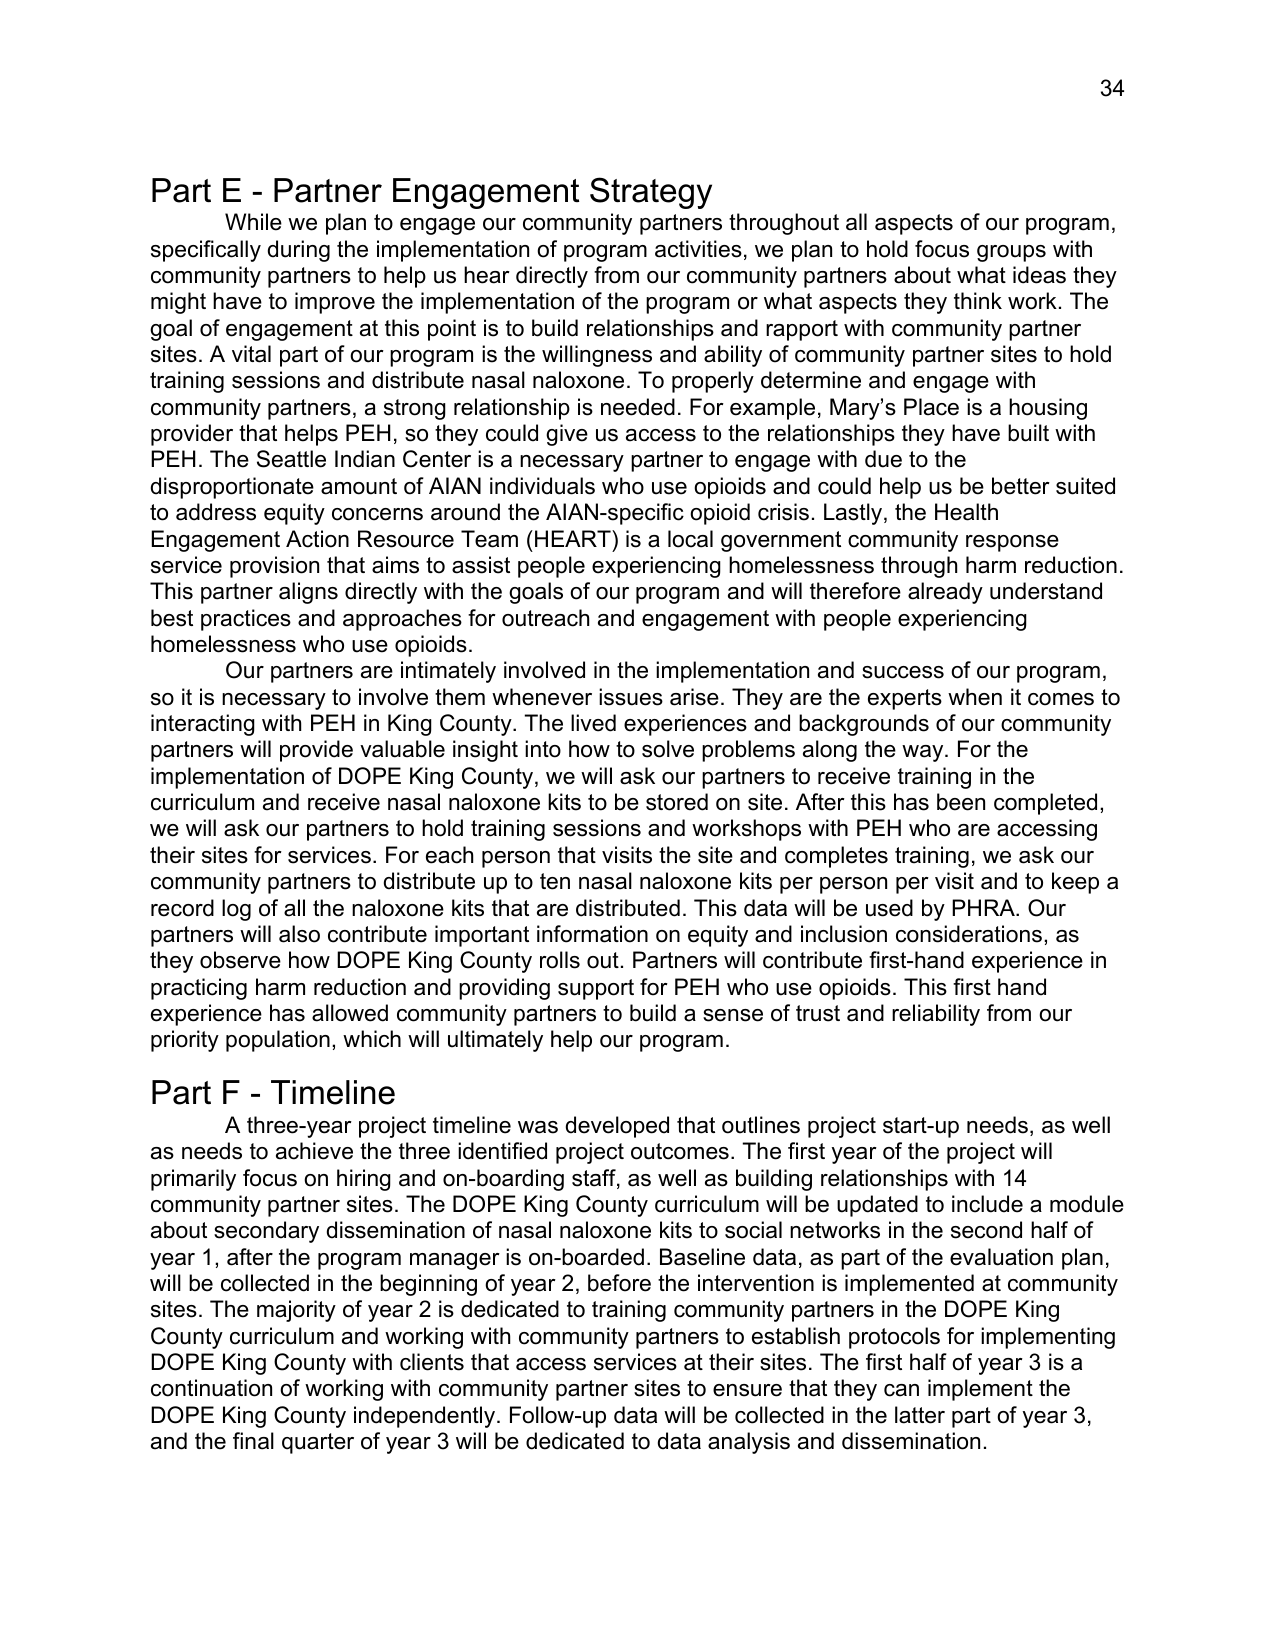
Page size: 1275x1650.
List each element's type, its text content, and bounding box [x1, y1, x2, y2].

subtitle Part E - Partner Engagement Strategy [150, 171, 1125, 209]
subtitle Part F - Timeline [150, 1073, 1125, 1112]
text Our partners are intimately involved in the implementation and success of our program, so it is necessary to involve them whenever issues arise. They are the experts when it comes to interacting with PEH in King County. The lived experiences and backgrounds of our community partners will provide valuable insight into how to solve problems along the way. For the implementation of DOPE King County, we will ask our partners to receive training in the curriculum and receive nasal naloxone kits to be stored on site. After this has been completed, we will ask our partners to hold training sessions and workshops with PEH who are accessing their sites for services. For each person that visits the site and completes training, we ask our community partners to distribute up to ten nasal naloxone kits per person per visit and to keep a record log of all the naloxone kits that are distributed. This data will be used by PHRA. Our partners will also contribute important information on equity and inclusion considerations, as they observe how DOPE King County rolls out. Partners will contribute first-hand experience in practicing harm reduction and providing support for PEH who use opioids. This first hand experience has allowed community partners to build a sense of trust and reliability from our priority population, which will ultimately help our program. [150, 657, 1125, 1053]
text While we plan to engage our community partners throughout all aspects of our program, specifically during the implementation of program activities, we plan to hold focus groups with community partners to help us hear directly from our community partners about what ideas they might have to improve the implementation of the program or what aspects they think work. The goal of engagement at this point is to build relationships and rapport with community partner sites. A vital part of our program is the willingness and ability of community partner sites to hold training sessions and distribute nasal naloxone. To properly determine and engage with community partners, a strong relationship is needed. For example, Mary’s Place is a housing provider that helps PEH, so they could give us access to the relationships they have built with PEH. The Seattle Indian Center is a necessary partner to engage with due to the disproportionate amount of AIAN individuals who use opioids and could help us be better suited to address equity concerns around the AIAN-specific opioid crisis. Lastly, the Health Engagement Action Resource Team (HEART) is a local government community response service provision that aims to assist people experiencing homelessness through harm reduction. This partner aligns directly with the goals of our program and will therefore already understand best practices and approaches for outreach and engagement with people experiencing homelessness who use opioids. [150, 209, 1125, 657]
text A three-year project timeline was developed that outlines project start-up needs, as well as needs to achieve the three identified project outcomes. The first year of the project will primarily focus on hiring and on-boarding staff, as well as building relationships with 14 community partner sites. The DOPE King County curriculum will be updated to include a module about secondary dissemination of nasal naloxone kits to social networks in the second half of year 1, after the program manager is on-boarded. Baseline data, as part of the evaluation plan, will be collected in the beginning of year 2, before the intervention is implemented at community sites. The majority of year 2 is dedicated to training community partners in the DOPE King County curriculum and working with community partners to establish protocols for implementing DOPE King County with clients that access services at their sites. The first half of year 3 is a continuation of working with community partner sites to ensure that they can implement the DOPE King County independently. Follow-up data will be collected in the latter part of year 3, and the final quarter of year 3 will be dedicated to data analysis and dissemination. [150, 1112, 1125, 1454]
